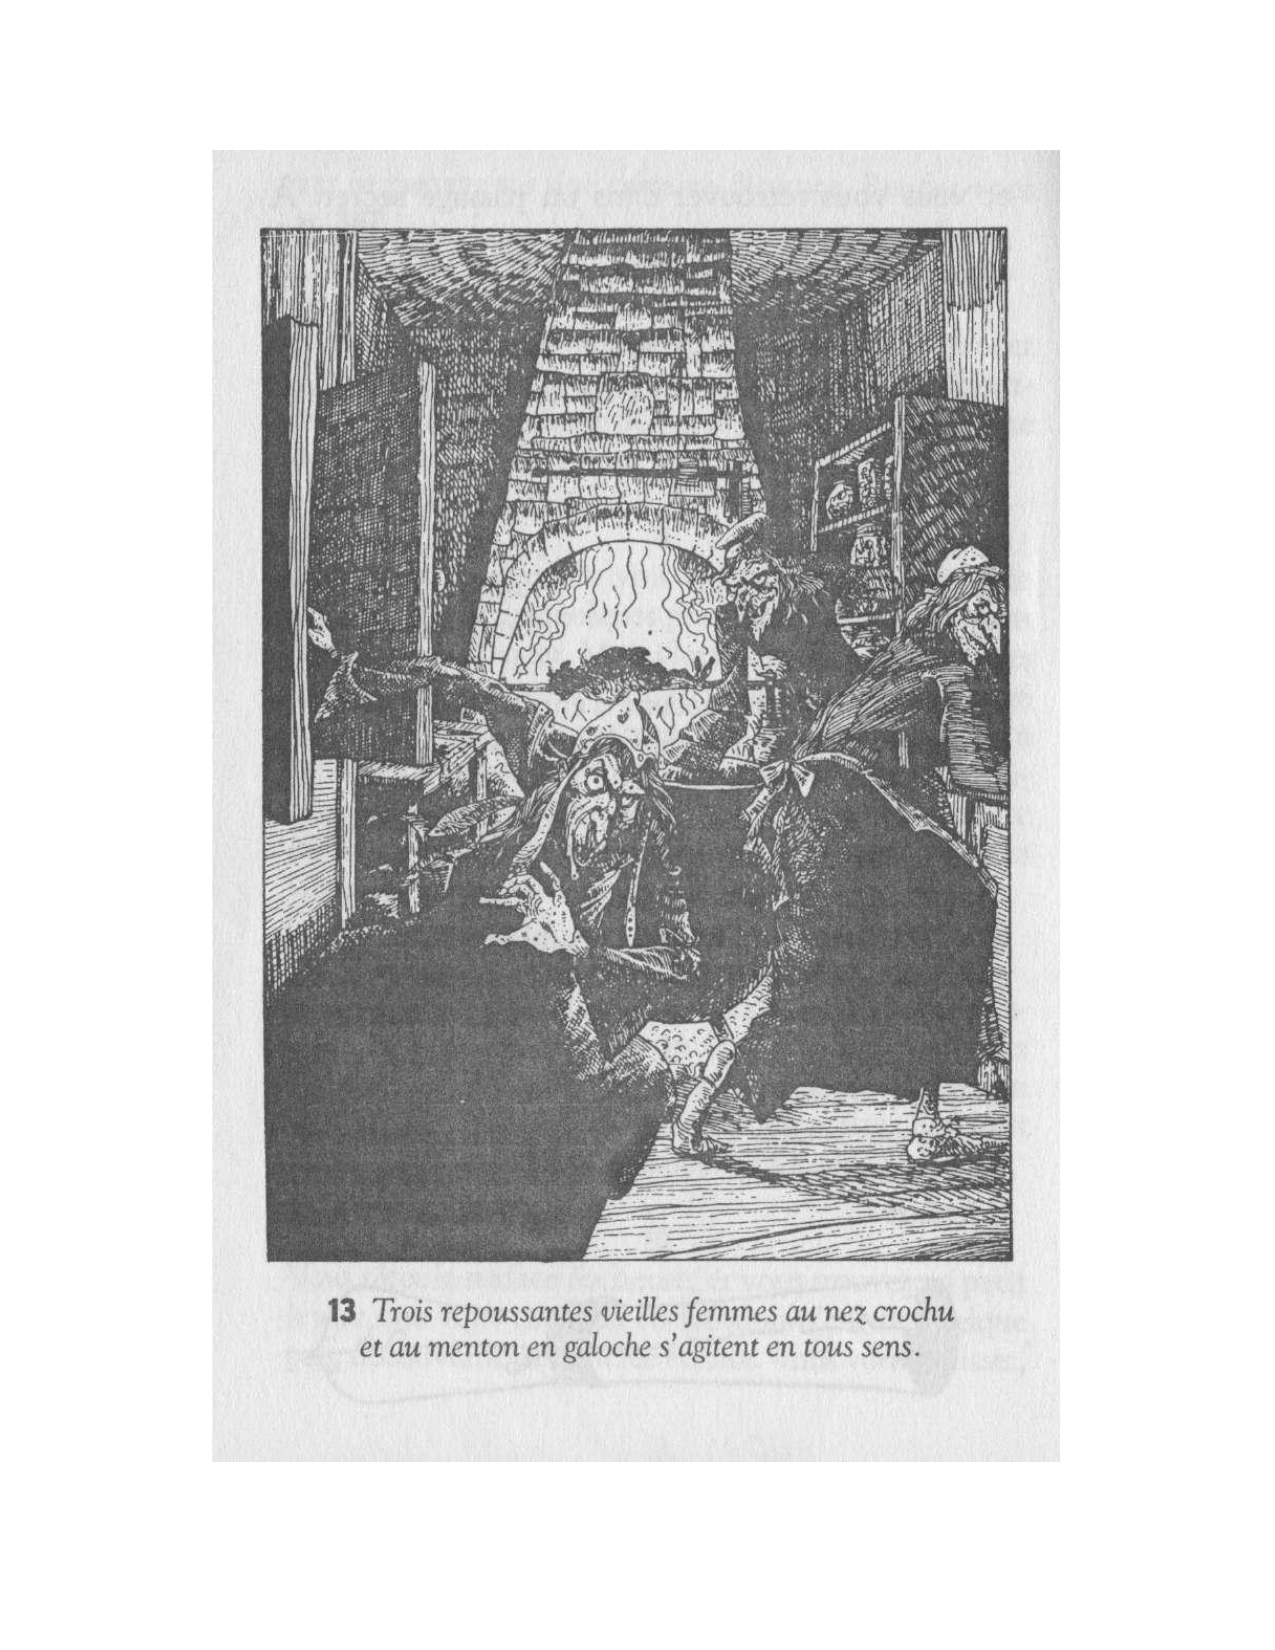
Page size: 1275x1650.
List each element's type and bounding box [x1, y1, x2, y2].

picture [212, 150, 1061, 1462]
